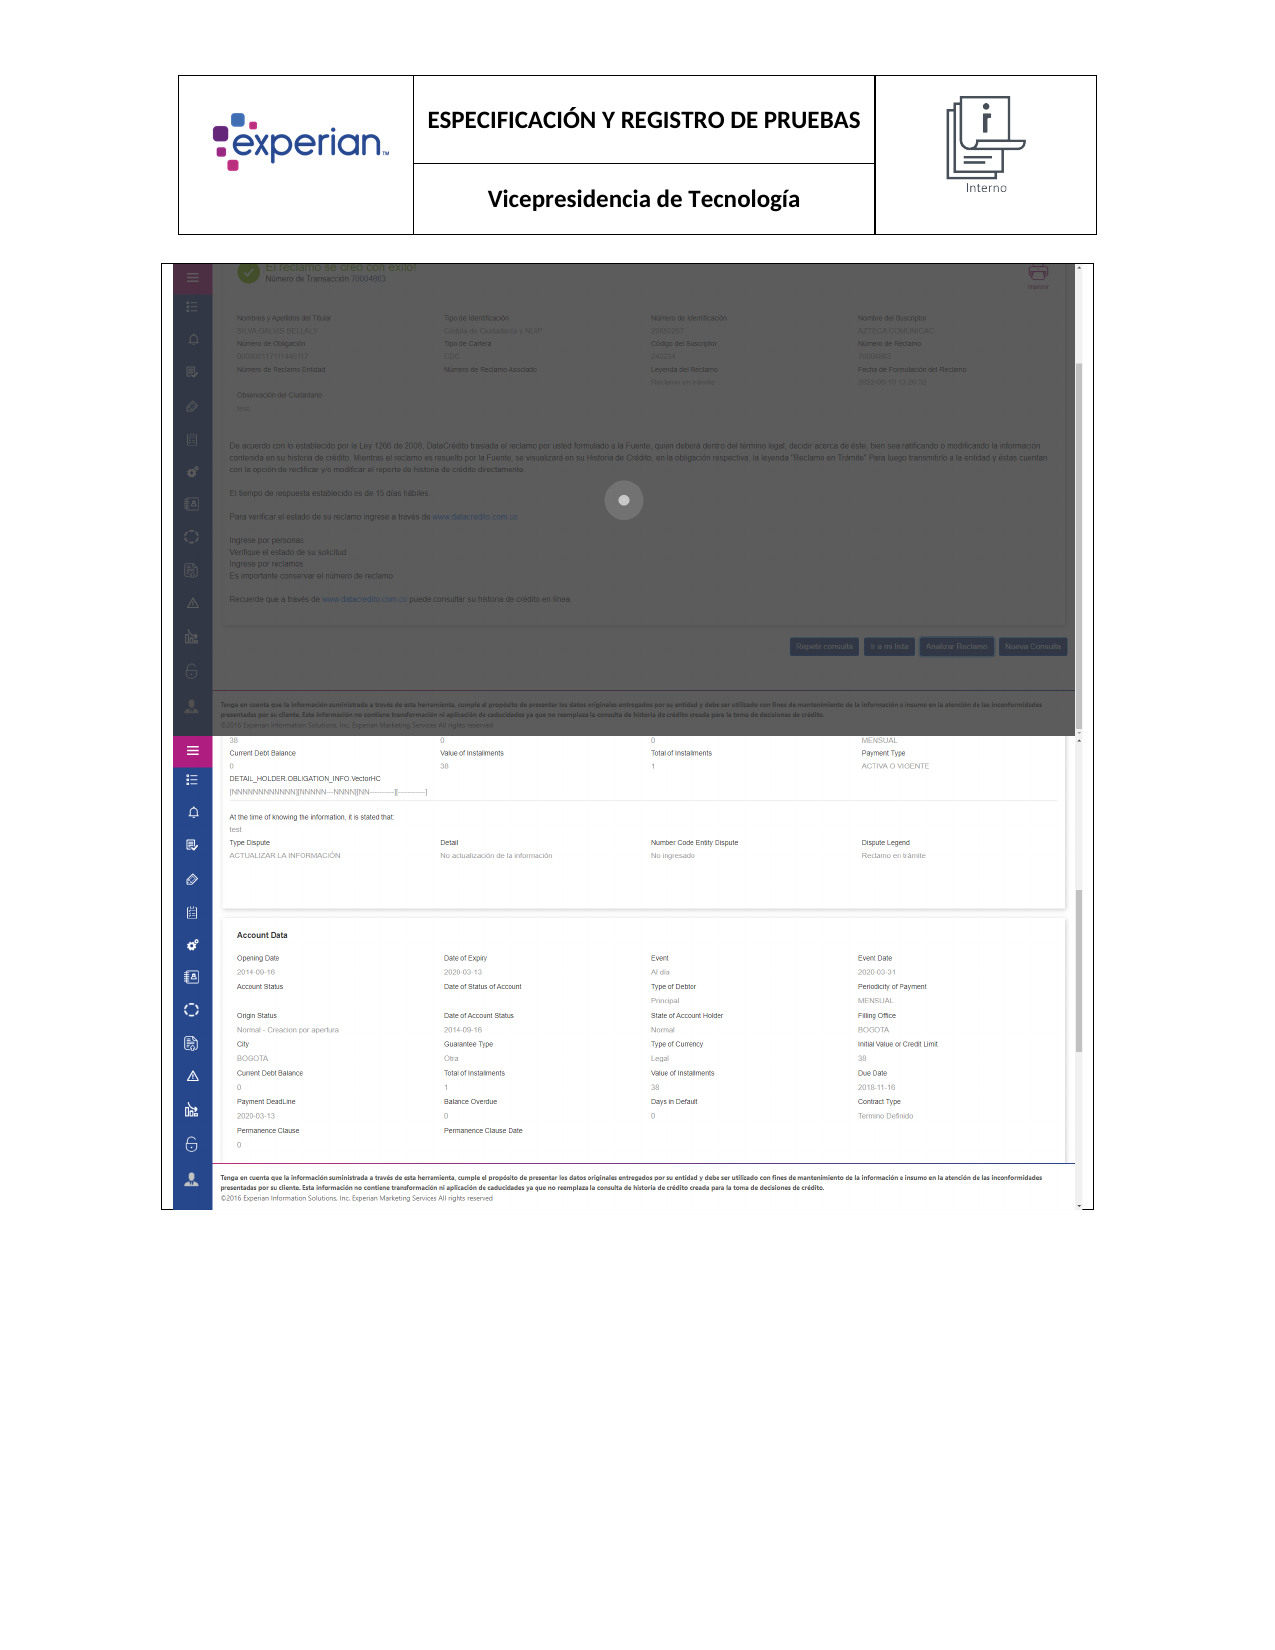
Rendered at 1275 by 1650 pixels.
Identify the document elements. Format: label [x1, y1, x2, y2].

picture [173, 264, 1083, 1210]
table_cell [1083, 264, 1093, 1209]
picture [946, 91, 1026, 193]
picture [191, 91, 401, 192]
table_cell [162, 264, 173, 1209]
